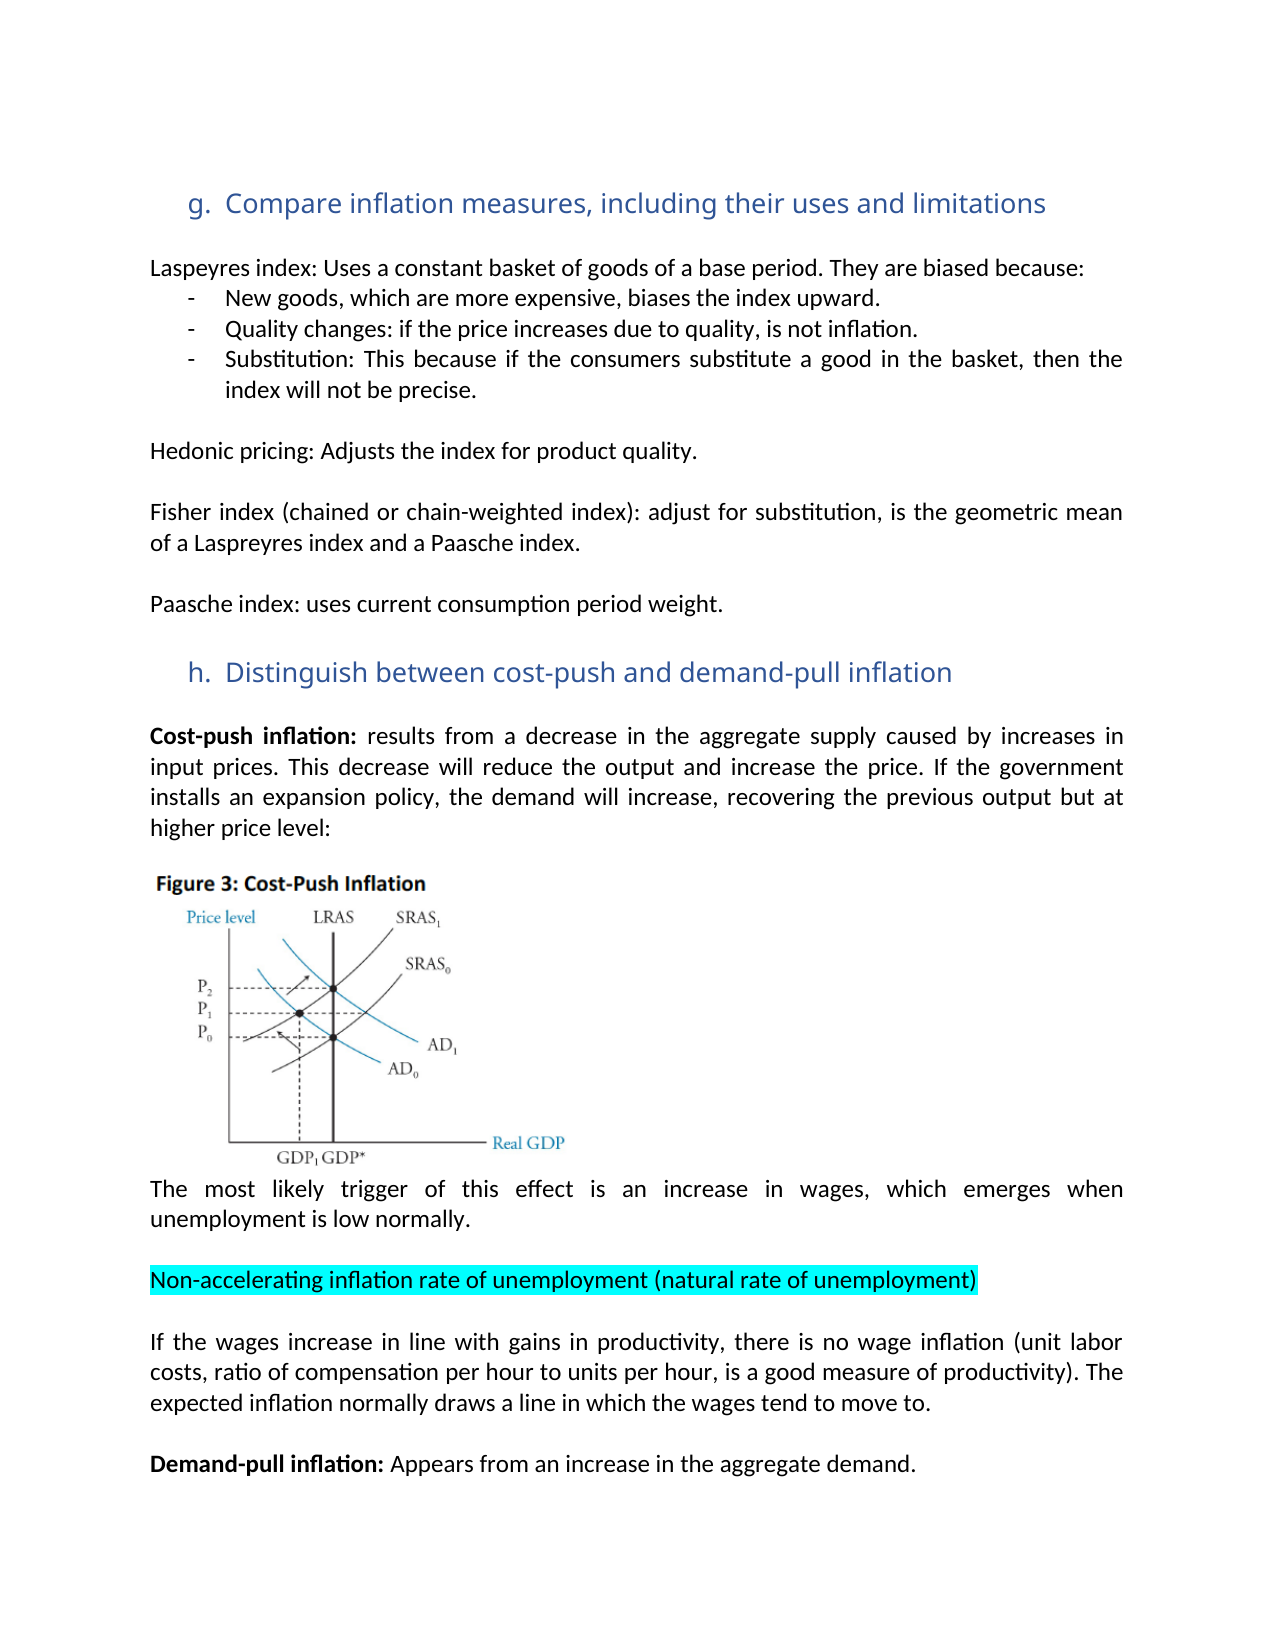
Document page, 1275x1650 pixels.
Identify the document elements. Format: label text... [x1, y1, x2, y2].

text Non-accelerating inflation rate of unemployment (natural rate of unemployment) [150, 1264, 1125, 1295]
picture [150, 873, 580, 1173]
text The most likely trigger of this effect is an increase in wages, which emerges when unemployment is low normally. [150, 1173, 1125, 1234]
text Paasche index: uses current consumption period weight. [150, 588, 1125, 618]
text If the wages increase in line with gains in productivity, there is no wage inflation (unit labor costs, ratio of compensation per hour to units per hour, is a good measure of productivity). The expected inflation normally draws a line in which the wages tend to move to. [150, 1326, 1125, 1417]
subtitle Distinguish between cost-push and demand-pull inflation [187, 653, 1125, 690]
text Cost-push inflation: results from a decrease in the aggregate supply caused by increases in input prices. This decrease will reduce the output and increase the price. If the government installs an expansion policy, the demand will increase, recovering the previous output but at higher price level: [150, 720, 1125, 842]
text Laspeyres index: Uses a constant basket of goods of a base period. They are biased because: [150, 252, 1125, 283]
text Demand-pull inflation: Appears from an increase in the aggregate demand. [150, 1448, 1125, 1478]
list Substitution: This because if the consumers substitute a good in the basket, then the index will not be precise. [187, 344, 1125, 405]
list New goods, which are more expensive, biases the index upward. [187, 283, 1125, 313]
list Quality changes: if the price increases due to quality, is not inflation. [187, 313, 1125, 344]
text Fisher index (chained or chain-weighted index): adjust for substitution, is the geometric mean of a Laspreyres index and a Paasche index. [150, 496, 1125, 557]
text Hedonic pricing: Adjusts the index for product quality. [150, 435, 1125, 466]
subtitle Compare inflation measures, including their uses and limitations [187, 185, 1125, 222]
